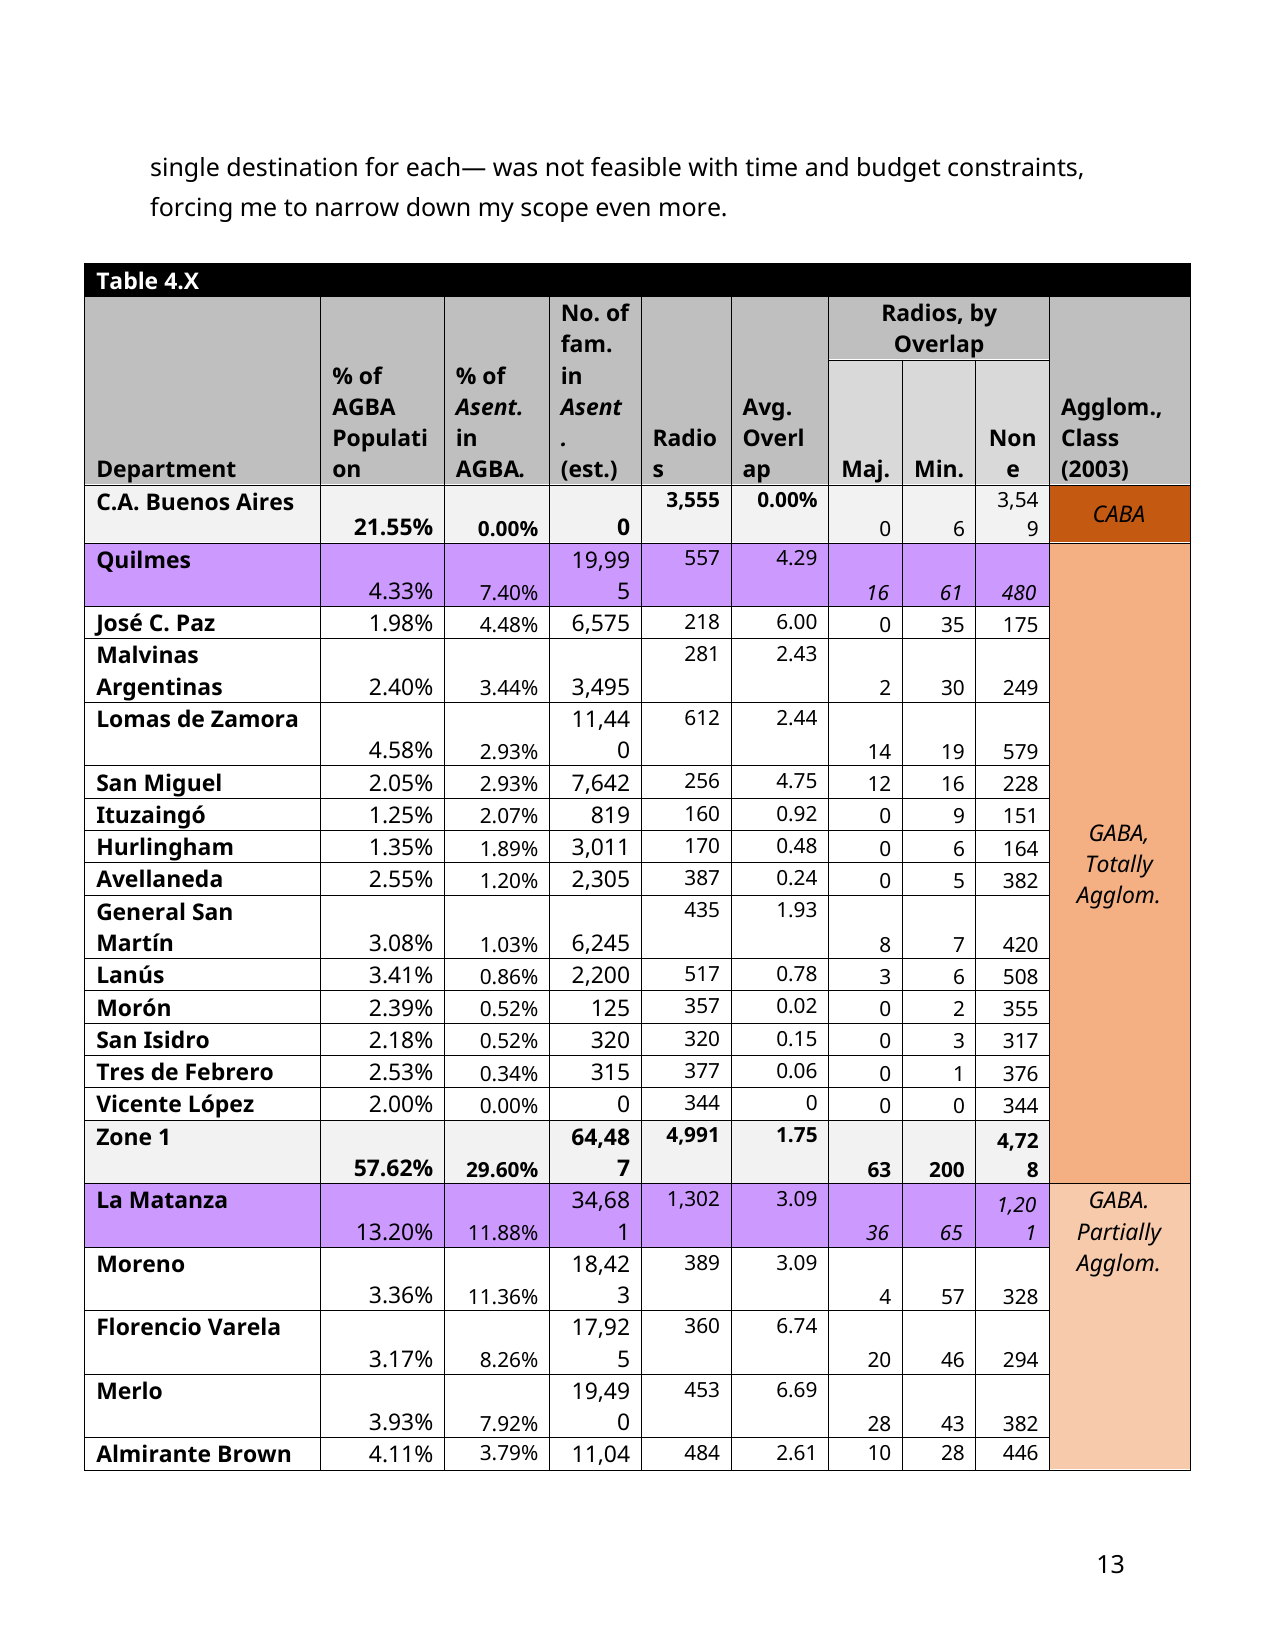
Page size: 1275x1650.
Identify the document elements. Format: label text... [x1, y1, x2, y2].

table_cell 317 [976, 1024, 1049, 1055]
table_cell Malvinas Argentinas [85, 639, 320, 702]
table_cell 6.00 [732, 607, 828, 638]
table_cell 4.33% [321, 544, 444, 606]
table_cell 382 [976, 863, 1049, 894]
table_cell No. of fam. in Asent. (est.) [550, 297, 641, 484]
table_cell 8.26% [445, 1311, 549, 1374]
table_cell 0.15 [732, 1024, 828, 1055]
table_cell 19 [903, 703, 975, 765]
table_cell 6 [903, 959, 975, 990]
table_cell Lanús [85, 959, 320, 990]
table_cell Ituzaingó [85, 799, 320, 830]
table_cell 0 [829, 607, 902, 638]
table_cell 2,200 [550, 959, 641, 990]
table_cell 3.79% [445, 1438, 549, 1469]
table_cell C.A. Buenos Aires [85, 486, 320, 542]
table_cell 480 [976, 544, 1049, 606]
table_cell 2.93% [445, 703, 549, 765]
table_cell 3.93% [321, 1375, 444, 1437]
table_cell 0 [732, 1088, 828, 1119]
table_cell 0.02 [732, 991, 828, 1023]
table_cell 2.18% [321, 1024, 444, 1055]
table_cell GABA, Totally Agglom. [1050, 544, 1190, 1183]
table_cell Merlo [85, 1375, 320, 1437]
table_cell 0 [903, 1088, 975, 1119]
table_cell 3.44% [445, 639, 549, 702]
table_cell 315 [550, 1056, 641, 1087]
table_cell 612 [642, 703, 731, 765]
table_cell 7.92% [445, 1375, 549, 1437]
table_cell 1,302 [642, 1184, 731, 1247]
table_cell 13.20% [321, 1184, 444, 1247]
table_cell 0.00% [445, 1088, 549, 1119]
table_cell 0.00% [445, 486, 549, 542]
table_cell 125 [550, 991, 641, 1023]
table_cell 2.44 [732, 703, 828, 765]
table_cell Hurlingham [85, 831, 320, 862]
table_cell 3.09 [732, 1248, 828, 1310]
table_cell 320 [642, 1024, 731, 1055]
table_cell 19,490 [550, 1375, 641, 1437]
table_cell 30 [903, 639, 975, 702]
table_cell 16 [829, 544, 902, 606]
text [150, 150, 1125, 223]
table_cell 0.48 [732, 831, 828, 862]
table_cell 11,040 [550, 1438, 641, 1469]
table_cell San Isidro [85, 1024, 320, 1055]
table_cell 3.09 [732, 1184, 828, 1247]
table_cell 0 [829, 1056, 902, 1087]
table_cell Moreno [85, 1248, 320, 1310]
table_cell 3.17% [321, 1311, 444, 1374]
table_cell 0.52% [445, 1024, 549, 1055]
table_cell 435 [642, 896, 731, 958]
table_cell 3,555 [642, 486, 731, 542]
table_cell 1.89% [445, 831, 549, 862]
table_cell 170 [642, 831, 731, 862]
table_cell 387 [642, 863, 731, 894]
table_cell Radios [642, 297, 731, 484]
table_cell 11.36% [445, 1248, 549, 1310]
table_cell 6.74 [732, 1311, 828, 1374]
table_cell 200 [903, 1121, 975, 1183]
table_cell 3 [903, 1024, 975, 1055]
table_cell Lomas de Zamora [85, 703, 320, 765]
table_cell CABA [1050, 486, 1190, 542]
table_cell 7,642 [550, 766, 641, 798]
table_cell 11.88% [445, 1184, 549, 1247]
table_cell 3.36% [321, 1248, 444, 1310]
table_cell 17,925 [550, 1311, 641, 1374]
table_cell 28 [829, 1375, 902, 1437]
table_cell 249 [976, 639, 1049, 702]
table_cell 14 [829, 703, 902, 765]
table_cell 0 [829, 1024, 902, 1055]
table_cell 164 [976, 831, 1049, 862]
table_cell 10 [829, 1438, 902, 1469]
table_cell 344 [642, 1088, 731, 1119]
table_cell 3.41% [321, 959, 444, 990]
table_cell 320 [550, 1024, 641, 1055]
table_cell 2.39% [321, 991, 444, 1023]
table_cell 20 [829, 1311, 902, 1374]
table_cell 0.86% [445, 959, 549, 990]
table_cell 420 [976, 896, 1049, 958]
table_cell 4.11% [321, 1438, 444, 1469]
table_cell 0 [829, 991, 902, 1023]
table_cell 0 [550, 1088, 641, 1119]
table_cell 1 [903, 1056, 975, 1087]
table_cell 2 [829, 639, 902, 702]
table_cell 0 [550, 486, 641, 542]
table_cell 2.53% [321, 1056, 444, 1087]
table_cell 2.00% [321, 1088, 444, 1119]
table_cell 557 [642, 544, 731, 606]
table_cell 11,440 [550, 703, 641, 765]
table_cell 1.75 [732, 1121, 828, 1183]
table_cell GABA. Partially Agglom. [1050, 1184, 1190, 1469]
table_cell Vicente López [85, 1088, 320, 1119]
table_cell 8 [829, 896, 902, 958]
table_cell 355 [976, 991, 1049, 1023]
table_cell La Matanza [85, 1184, 320, 1247]
table_cell 2.61 [732, 1438, 828, 1469]
table_cell None [976, 361, 1049, 484]
table_cell 2.55% [321, 863, 444, 894]
table_cell 6,575 [550, 607, 641, 638]
table_cell 4 [829, 1248, 902, 1310]
table_cell 1.93 [732, 896, 828, 958]
table_cell 1.35% [321, 831, 444, 862]
table_cell 3 [829, 959, 902, 990]
table_cell 377 [642, 1056, 731, 1087]
table_cell 517 [642, 959, 731, 990]
table_cell 4.58% [321, 703, 444, 765]
table_cell 0.24 [732, 863, 828, 894]
table_cell 1.98% [321, 607, 444, 638]
table_cell 57.62% [321, 1121, 444, 1183]
table_cell 281 [642, 639, 731, 702]
table_cell 21.55% [321, 486, 444, 542]
table_cell 61 [903, 544, 975, 606]
table_cell Department [85, 297, 320, 484]
table_cell % of AGBA Population [321, 297, 444, 484]
table_cell Tres de Febrero [85, 1056, 320, 1087]
table_cell General San Martín [85, 896, 320, 958]
table_cell 2 [903, 991, 975, 1023]
table_cell 294 [976, 1311, 1049, 1374]
table_cell Maj. [829, 361, 902, 484]
table_cell 63 [829, 1121, 902, 1183]
table_cell 4.75 [732, 766, 828, 798]
table_cell 579 [976, 703, 1049, 765]
table_cell Avg. Overlap [732, 297, 828, 484]
table_cell 0 [829, 1088, 902, 1119]
table_cell 218 [642, 607, 731, 638]
table_cell Morón [85, 991, 320, 1023]
table_cell 357 [642, 991, 731, 1023]
table_cell 4.48% [445, 607, 549, 638]
table_cell 2.93% [445, 766, 549, 798]
table_cell 16 [903, 766, 975, 798]
table_cell 2.43 [732, 639, 828, 702]
table_cell 0 [829, 863, 902, 894]
table_cell 256 [642, 766, 731, 798]
table_cell 34,681 [550, 1184, 641, 1247]
table_cell 508 [976, 959, 1049, 990]
table_header Table 4.X [85, 264, 1190, 296]
table_cell Avellaneda [85, 863, 320, 894]
table_cell 4.29 [732, 544, 828, 606]
table_cell 2,305 [550, 863, 641, 894]
table_cell 819 [550, 799, 641, 830]
table_cell Almirante Brown [85, 1438, 320, 1469]
table_cell 0.06 [732, 1056, 828, 1087]
table_cell 2.05% [321, 766, 444, 798]
table_cell 1.03% [445, 896, 549, 958]
table_cell 6.69 [732, 1375, 828, 1437]
table_cell 9 [903, 799, 975, 830]
table_cell 228 [976, 766, 1049, 798]
table_cell José C. Paz [85, 607, 320, 638]
table_cell San Miguel [85, 766, 320, 798]
table_cell 484 [642, 1438, 731, 1469]
table_cell 0.92 [732, 799, 828, 830]
table_cell 43 [903, 1375, 975, 1437]
table_cell 389 [642, 1248, 731, 1310]
table_cell 19,995 [550, 544, 641, 606]
table_cell 446 [976, 1438, 1049, 1469]
table_cell Min. [903, 361, 975, 484]
table_cell 4,991 [642, 1121, 731, 1183]
table_cell Radios, by Overlap [829, 297, 1049, 359]
table_cell 3.08% [321, 896, 444, 958]
table_cell 64,487 [550, 1121, 641, 1183]
table_cell 0.34% [445, 1056, 549, 1087]
table_cell Quilmes [85, 544, 320, 606]
table_cell 0.00% [732, 486, 828, 542]
table_cell 3,011 [550, 831, 641, 862]
table_cell 0 [829, 799, 902, 830]
table_cell 12 [829, 766, 902, 798]
table_cell 151 [976, 799, 1049, 830]
table_cell % of Asent. in AGBA. [445, 297, 549, 484]
table_cell 65 [903, 1184, 975, 1247]
table_cell 3,495 [550, 639, 641, 702]
table_cell 18,423 [550, 1248, 641, 1310]
table_cell 57 [903, 1248, 975, 1310]
table_cell 5 [903, 863, 975, 894]
table_cell 175 [976, 607, 1049, 638]
table_cell 1.25% [321, 799, 444, 830]
table_cell 46 [903, 1311, 975, 1374]
table_cell 344 [976, 1088, 1049, 1119]
table_cell 2.07% [445, 799, 549, 830]
table_cell 160 [642, 799, 731, 830]
table_cell 0.52% [445, 991, 549, 1023]
table_cell Florencio Varela [85, 1311, 320, 1374]
table_cell 7.40% [445, 544, 549, 606]
table_cell 3,549 [976, 486, 1049, 542]
table_cell 382 [976, 1375, 1049, 1437]
table_cell 6,245 [550, 896, 641, 958]
table_cell 6 [903, 831, 975, 862]
table_cell 4,728 [976, 1121, 1049, 1183]
table_cell Agglom., Class (2003) [1050, 297, 1190, 484]
table_cell Zone 1 [85, 1121, 320, 1183]
table_cell 0 [829, 831, 902, 862]
table_cell 0.78 [732, 959, 828, 990]
table_cell 453 [642, 1375, 731, 1437]
table_cell 360 [642, 1311, 731, 1374]
table_cell 36 [829, 1184, 902, 1247]
table_cell 376 [976, 1056, 1049, 1087]
table_cell 28 [903, 1438, 975, 1469]
table_cell 35 [903, 607, 975, 638]
table_cell 2.40% [321, 639, 444, 702]
table_cell 7 [903, 896, 975, 958]
table_cell 0 [829, 486, 902, 542]
table_cell 6 [903, 486, 975, 542]
table_cell 1,201 [976, 1184, 1049, 1247]
table_cell 328 [976, 1248, 1049, 1310]
table_cell 1.20% [445, 863, 549, 894]
table_cell 29.60% [445, 1121, 549, 1183]
